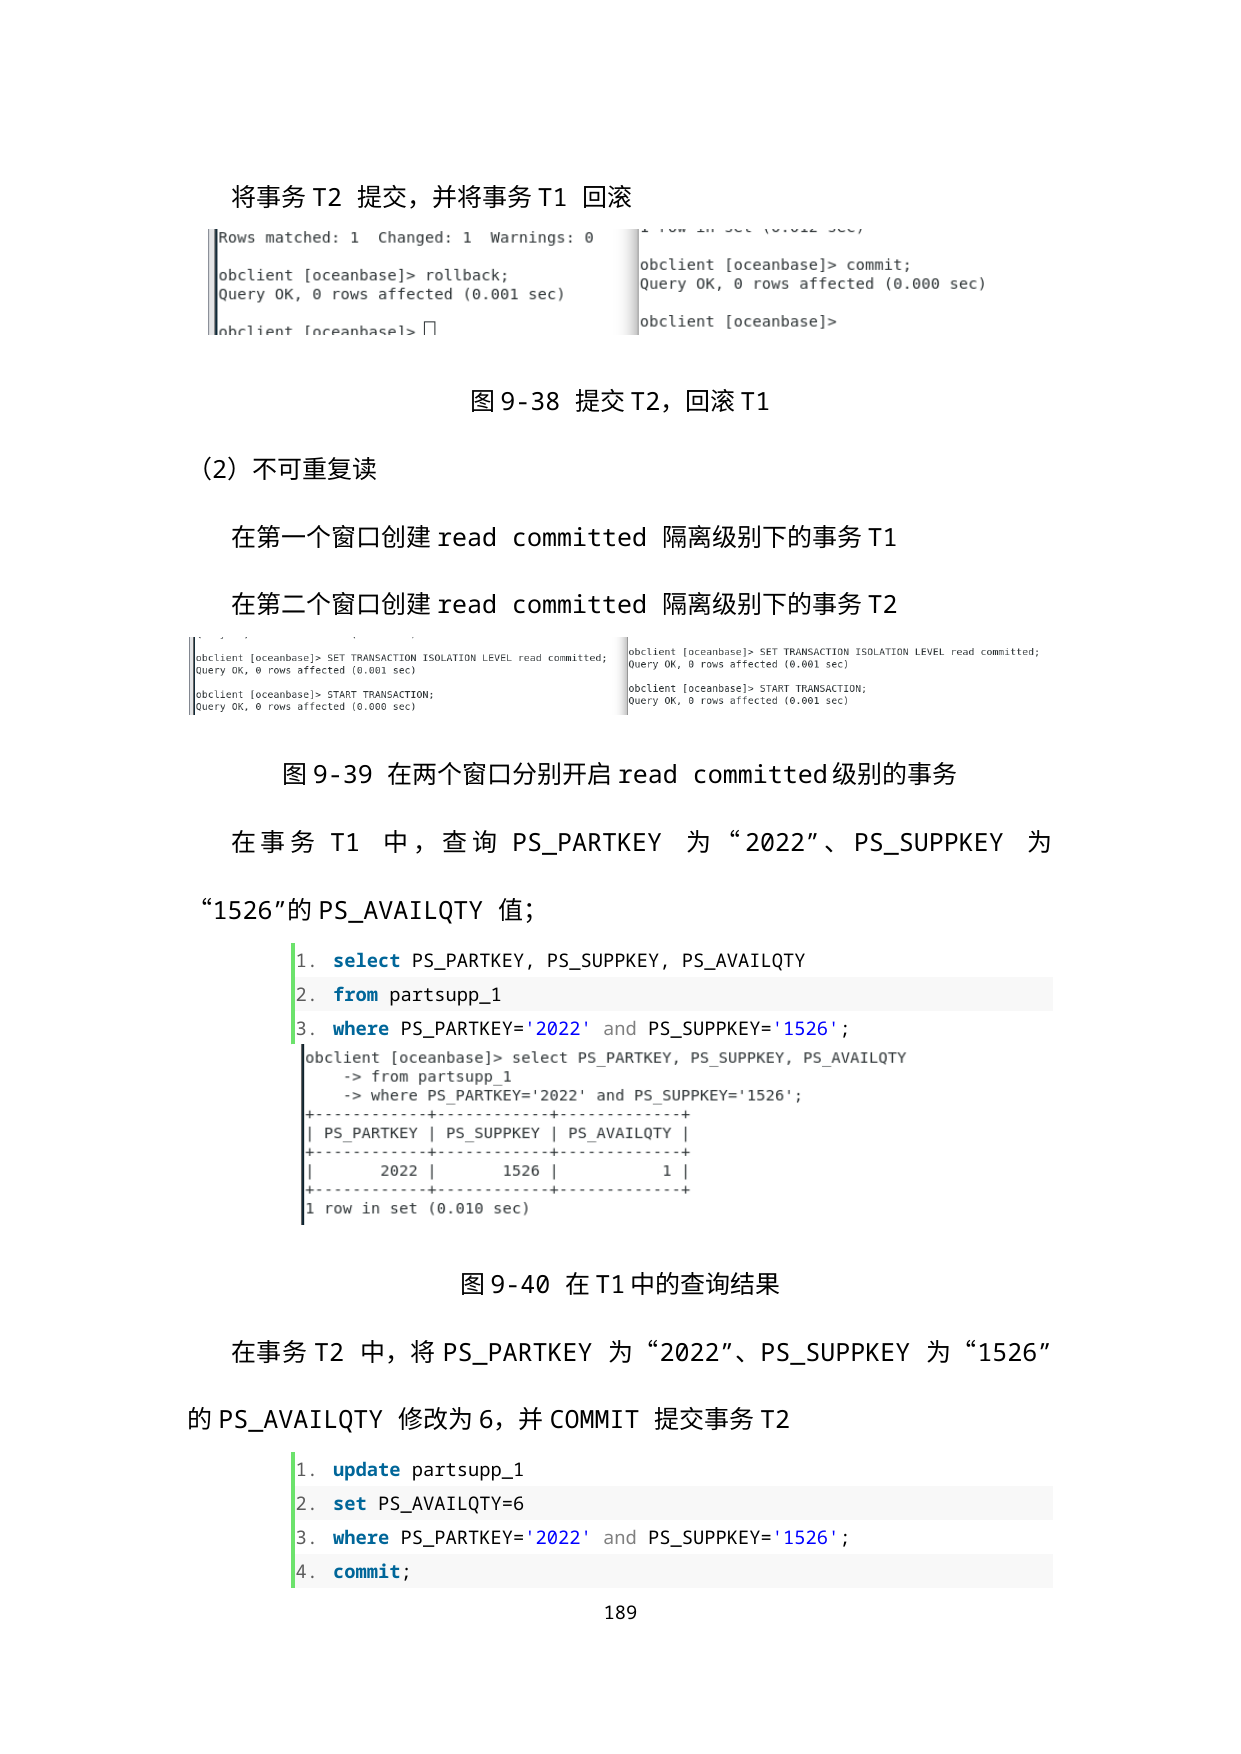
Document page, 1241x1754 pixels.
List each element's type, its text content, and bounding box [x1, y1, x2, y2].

picture [206, 229, 1034, 335]
picture [300, 1044, 940, 1225]
text 将事务 T2 提交，并将事务 T1 回滚 [187, 162, 1053, 229]
list where PS_PARTKEY='2022' and PS_SUPPKEY='1526'; [295, 1011, 1053, 1044]
list from partsupp_1 [295, 977, 1053, 1011]
text 在事务 T2 中，将 PS_PARTKEY 为“2022”、PS_SUPPKEY 为“1526”的 PS_AVAILQTY 修改为 6，并 COMMIT 提交事务 T2 [187, 1316, 1053, 1452]
text 图9-39 在两个窗口分别开启read committed级别的事务 [187, 739, 1053, 807]
picture [187, 637, 1053, 715]
list update partsupp_1 [295, 1452, 1053, 1486]
text 在第二个窗口创建 read committed 隔离级别下的事务 T2 [187, 569, 1053, 637]
subtitle （2）不可重复读 [187, 433, 1053, 501]
list select PS_PARTKEY, PS_SUPPKEY, PS_AVAILQTY [295, 943, 1053, 977]
list commit; [295, 1554, 1053, 1588]
text 图9-38 提交T2，回滚T1 [187, 365, 1053, 433]
text 图9-40 在T1中的查询结果 [187, 1248, 1053, 1316]
list where PS_PARTKEY='2022' and PS_SUPPKEY='1526'; [295, 1520, 1053, 1554]
text 在事务 T1 中，查询 PS_PARTKEY 为“2022”、PS_SUPPKEY 为“1526”的 PS_AVAILQTY 值； [187, 807, 1053, 943]
list set PS_AVAILQTY=6 [295, 1486, 1053, 1520]
text 在第一个窗口创建 read committed 隔离级别下的事务 T1 [187, 501, 1053, 569]
